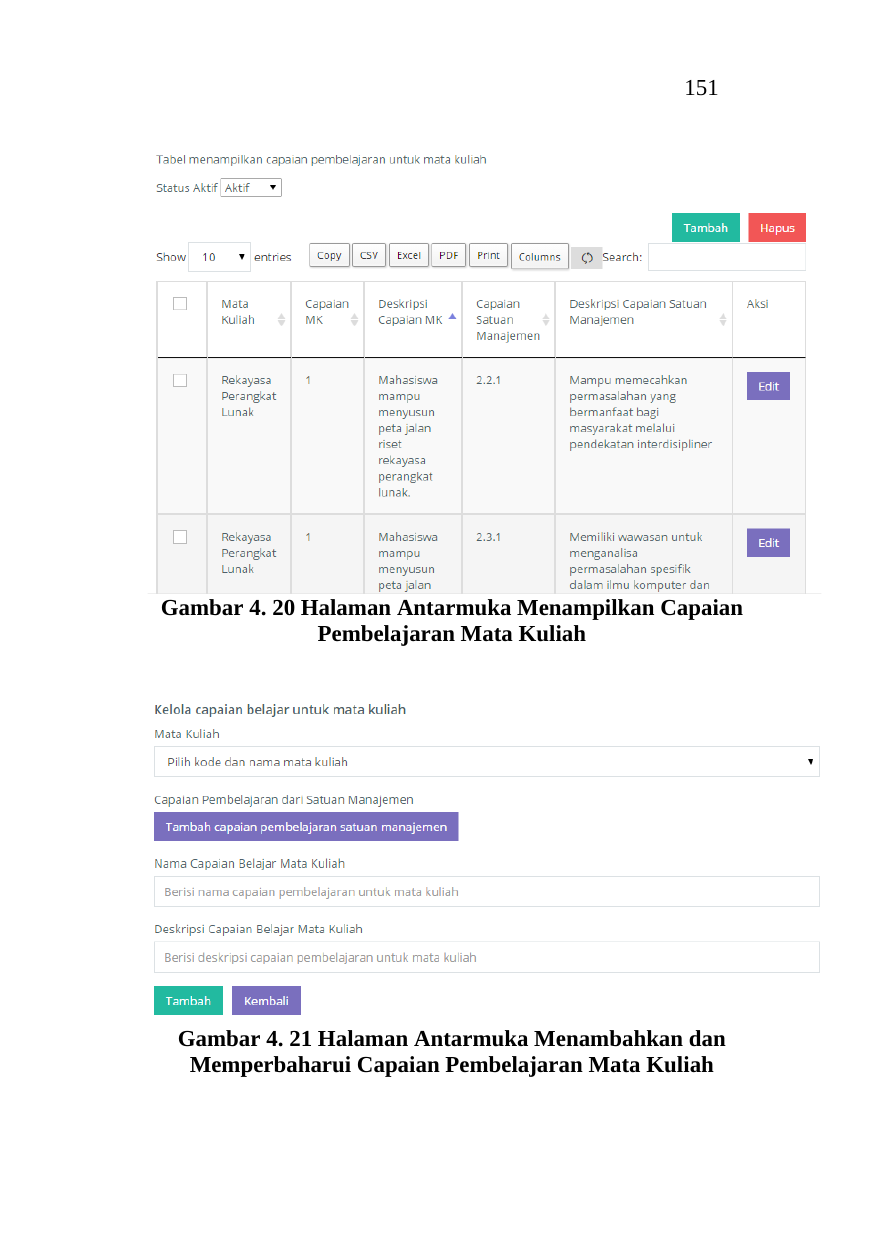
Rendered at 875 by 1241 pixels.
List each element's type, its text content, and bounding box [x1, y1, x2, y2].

picture [147, 147, 822, 594]
picture [147, 693, 833, 1025]
